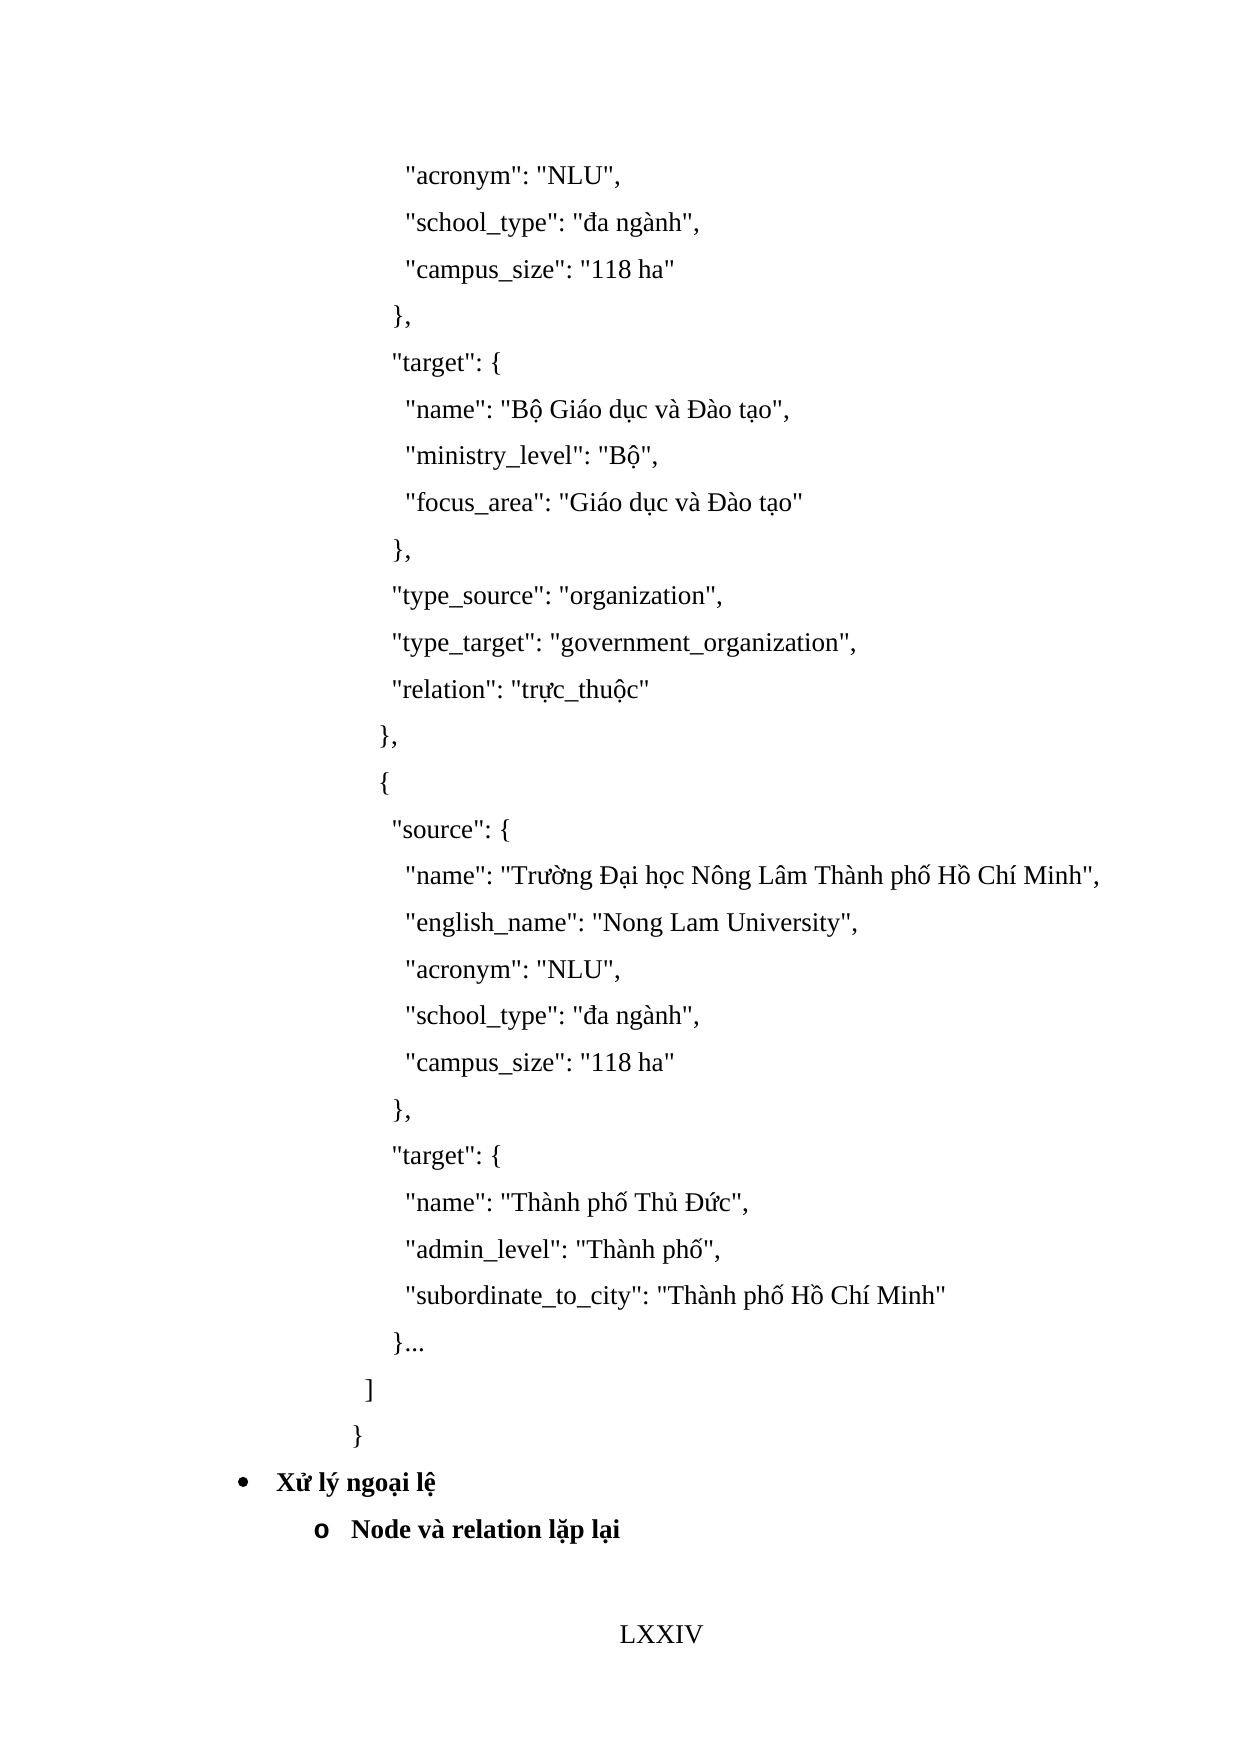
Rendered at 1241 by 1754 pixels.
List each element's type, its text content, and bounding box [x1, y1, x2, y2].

text "school_type": "đa ngành", [351, 999, 1122, 1031]
text "acronym": "NLU", [351, 159, 1122, 191]
text "focus_area": "Giáo dục và Đào tạo" [351, 486, 1122, 517]
text }, [351, 533, 1122, 564]
text "english_name": "Nong Lam University", [351, 906, 1122, 937]
text "campus_size": "118 ha" [351, 1046, 1122, 1077]
text "target": { [351, 346, 1122, 377]
text { [351, 766, 1122, 797]
text } [351, 1419, 1122, 1451]
text "name": "Thành phố Thủ Đức", [351, 1186, 1122, 1217]
text "acronym": "NLU", [351, 953, 1122, 984]
text "campus_size": "118 ha" [351, 253, 1122, 284]
text "subordinate_to_city": "Thành phố Hồ Chí Minh" [351, 1279, 1122, 1311]
text "name": "Bộ Giáo dục và Đào tạo", [351, 393, 1122, 424]
text "admin_level": "Thành phố", [351, 1233, 1122, 1264]
list Xử lý ngoại lệ [238, 1466, 1122, 1497]
text }, [351, 719, 1122, 751]
text "target": { [351, 1139, 1122, 1171]
text "type_source": "organization", [351, 579, 1122, 611]
list Node và relation lặp lại [313, 1513, 1122, 1546]
text "school_type": "đa ngành", [351, 206, 1122, 237]
text "relation": "trực_thuộc" [351, 673, 1122, 704]
text "type_target": "government_organization", [351, 626, 1122, 657]
text }, [351, 299, 1122, 331]
text "source": { [351, 813, 1122, 844]
text "ministry_level": "Bộ", [351, 439, 1122, 471]
text }... [351, 1326, 1122, 1357]
text }, [351, 1093, 1122, 1124]
text ] [351, 1373, 1122, 1404]
text "name": "Trường Đại học Nông Lâm Thành phố Hồ Chí Minh", [351, 859, 1122, 891]
